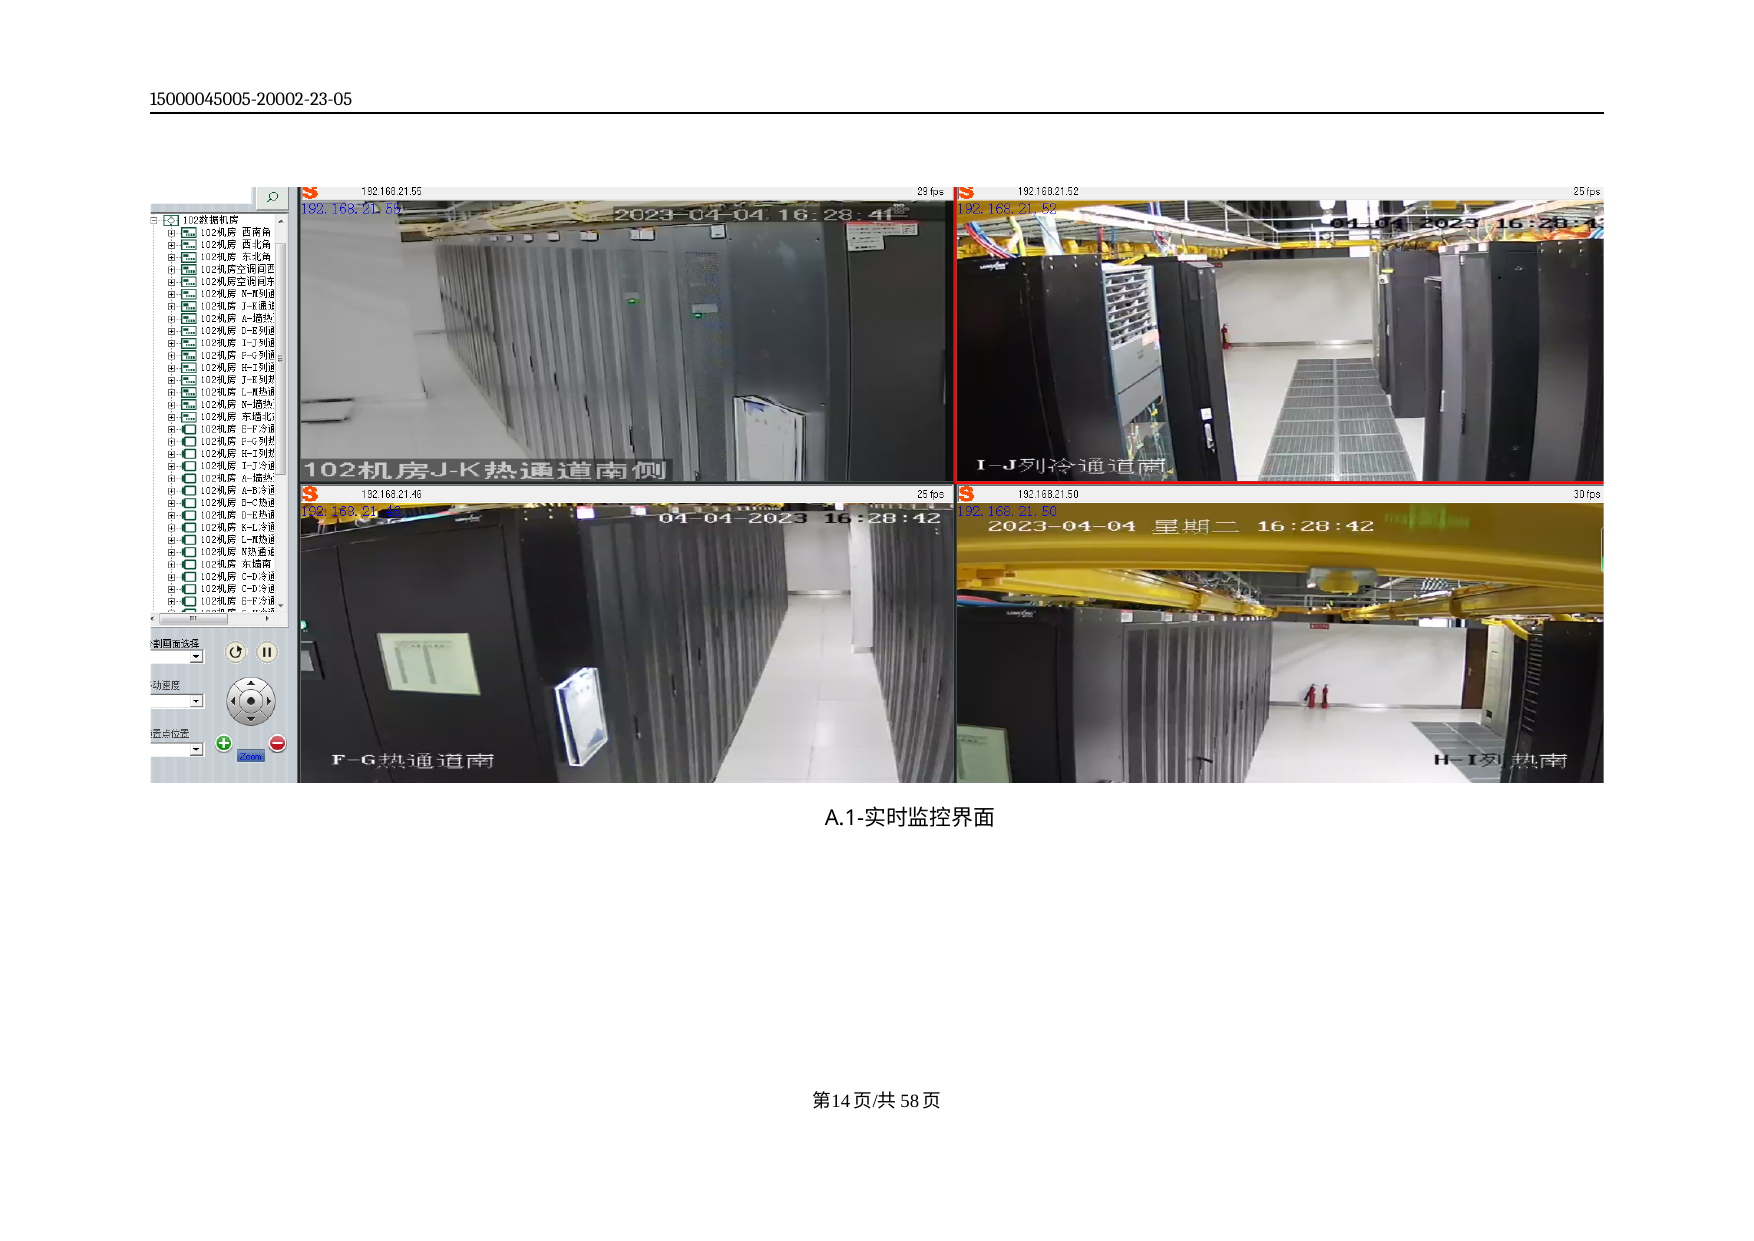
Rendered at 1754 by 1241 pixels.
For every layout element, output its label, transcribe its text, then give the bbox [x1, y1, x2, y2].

picture [150, 187, 1604, 783]
text A.1-实时监控界面 [150, 799, 1604, 833]
